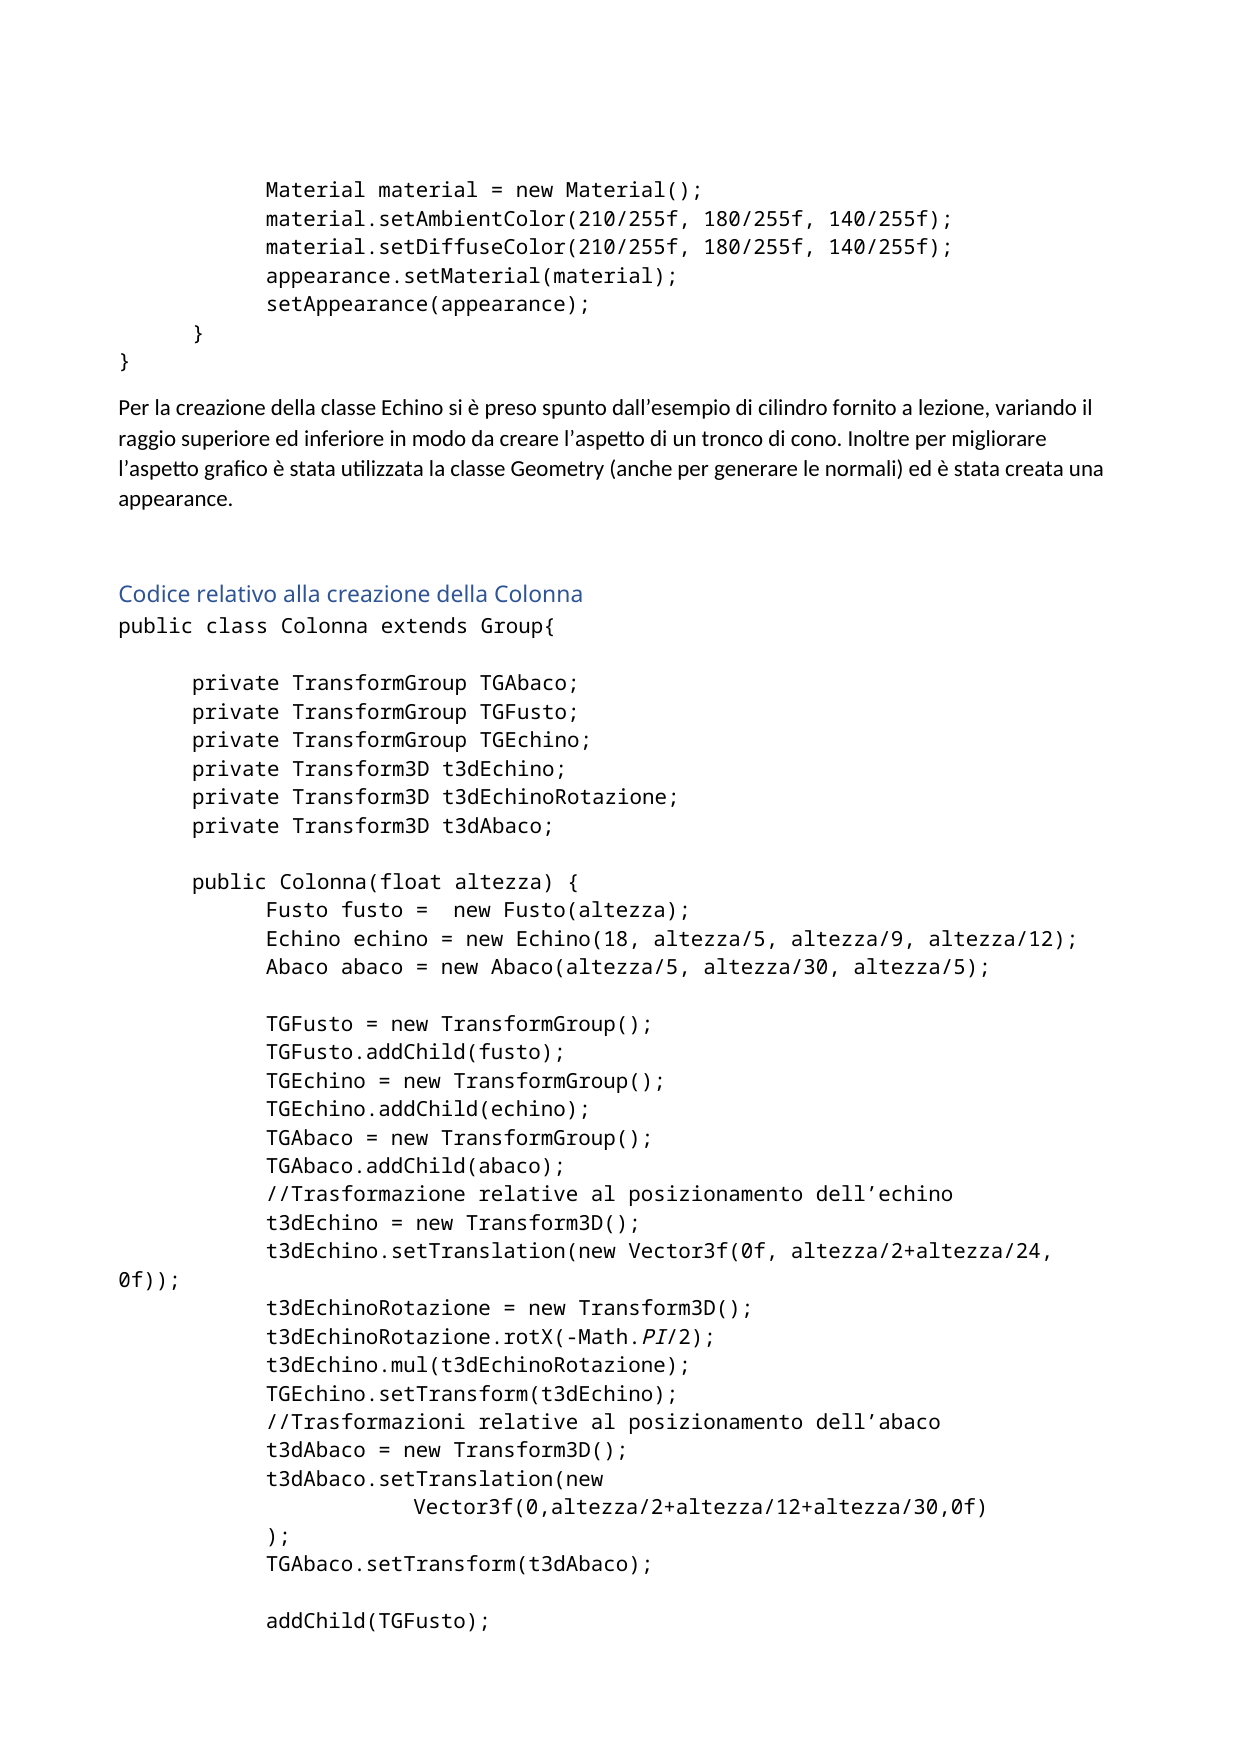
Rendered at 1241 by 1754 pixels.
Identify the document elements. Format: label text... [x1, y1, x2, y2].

text material.setAmbientColor(210/255f, 180/255f, 140/255f); [118, 204, 1122, 232]
text } [118, 346, 1122, 375]
text t3dEchinoRotazione.rotX(-Math.PI/2); [118, 1322, 1122, 1350]
text addChild(TGFusto); [118, 1606, 1122, 1634]
text TGEchino.setTransform(t3dEchino); [118, 1379, 1122, 1407]
text Material material = new Material(); [118, 176, 1122, 204]
text TGFusto = new TransformGroup(); [118, 1009, 1122, 1037]
text //Trasformazioni relative al posizionamento dell’abaco [118, 1407, 1122, 1436]
text Echino echino = new Echino(18, altezza/5, altezza/9, altezza/12); [118, 924, 1122, 952]
text private TransformGroup TGEchino; [118, 725, 1122, 754]
text t3dEchino.setTranslation(new Vector3f(0f, altezza/2+altezza/24, 0f)); [118, 1236, 1122, 1293]
text t3dEchino = new Transform3D(); [118, 1208, 1122, 1236]
text material.setDiffuseColor(210/255f, 180/255f, 140/255f); [118, 232, 1122, 261]
text private Transform3D t3dEchino; [118, 754, 1122, 782]
text ); [192, 1521, 1122, 1549]
text t3dEchino.mul(t3dEchinoRotazione); [118, 1350, 1122, 1379]
text TGAbaco.addChild(abaco); [118, 1151, 1122, 1179]
text TGEchino = new TransformGroup(); [118, 1066, 1122, 1094]
text TGFusto.addChild(fusto); [118, 1037, 1122, 1066]
text TGAbaco.setTransform(t3dAbaco); [118, 1549, 1122, 1578]
text private TransformGroup TGFusto; [118, 697, 1122, 725]
text setAppearance(appearance); [118, 289, 1122, 318]
text t3dAbaco.setTranslation(new [118, 1464, 1122, 1492]
text TGEchino.addChild(echino); [118, 1094, 1122, 1123]
text //Trasformazione relative al posizionamento dell’echino [118, 1179, 1122, 1208]
text public class Colonna extends Group{ [118, 612, 1122, 640]
text private Transform3D t3dEchinoRotazione; [118, 782, 1122, 811]
text t3dEchinoRotazione = new Transform3D(); [118, 1293, 1122, 1322]
text private TransformGroup TGAbaco; [118, 668, 1122, 697]
text Fusto fusto = new Fusto(altezza); [118, 896, 1122, 924]
text TGAbaco = new TransformGroup(); [118, 1123, 1122, 1151]
text Per la creazione della classe Echino si è preso spunto dall’esempio di cilindro fornito a lezione, variando il raggio superiore ed inferiore in modo da creare l’aspetto di un tronco di cono. Inoltre per migliorare l’aspetto grafico è stata utilizzata la classe Geometry (anche per generare le normali) ed è stata creata una appearance. [118, 393, 1122, 512]
text appearance.setMaterial(material); [118, 261, 1122, 289]
text Abaco abaco = new Abaco(altezza/5, altezza/30, altezza/5); [118, 952, 1122, 981]
text t3dAbaco = new Transform3D(); [118, 1436, 1122, 1464]
text } [118, 318, 1122, 346]
text Vector3f(0,altezza/2+altezza/12+altezza/30,0f) [339, 1492, 1122, 1521]
text public Colonna(float altezza) { [118, 867, 1122, 896]
text private Transform3D t3dAbaco; [118, 811, 1122, 839]
subtitle Codice relativo alla creazione della Colonna [118, 578, 1122, 609]
